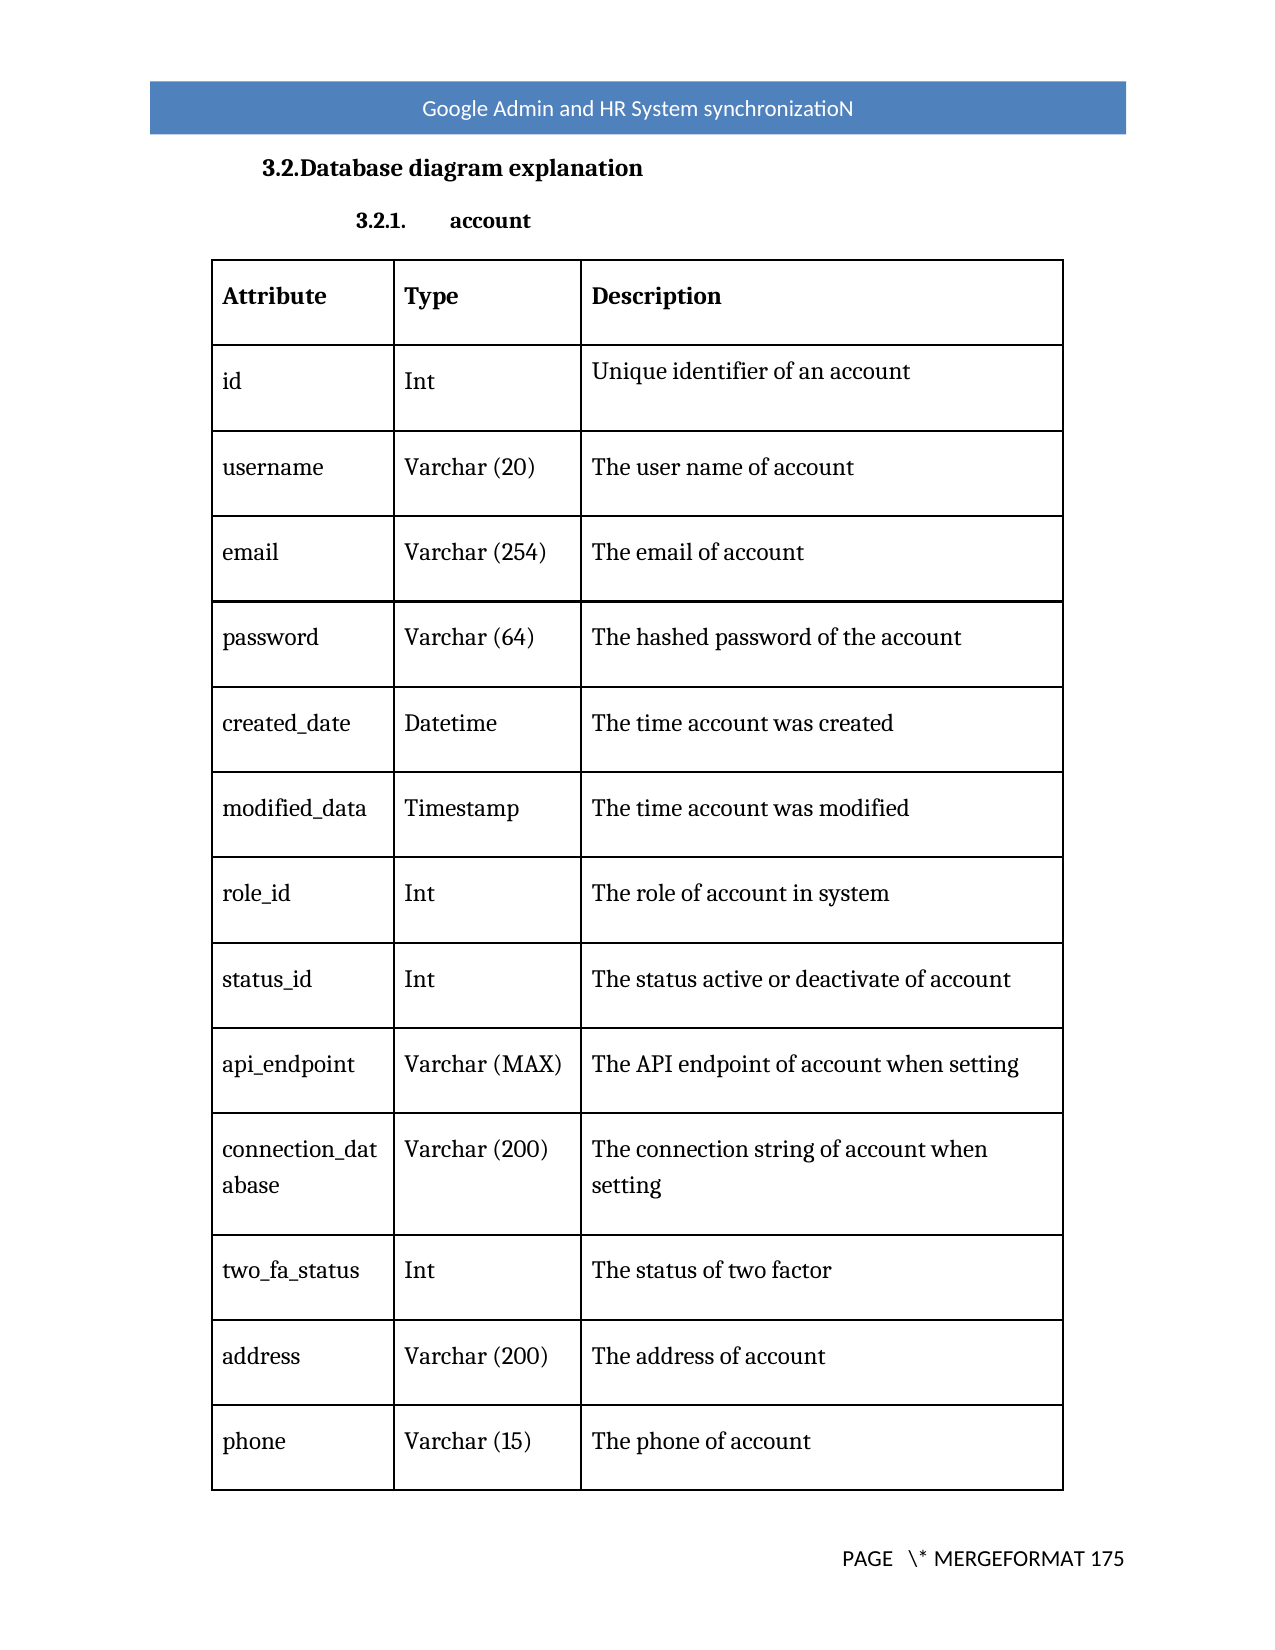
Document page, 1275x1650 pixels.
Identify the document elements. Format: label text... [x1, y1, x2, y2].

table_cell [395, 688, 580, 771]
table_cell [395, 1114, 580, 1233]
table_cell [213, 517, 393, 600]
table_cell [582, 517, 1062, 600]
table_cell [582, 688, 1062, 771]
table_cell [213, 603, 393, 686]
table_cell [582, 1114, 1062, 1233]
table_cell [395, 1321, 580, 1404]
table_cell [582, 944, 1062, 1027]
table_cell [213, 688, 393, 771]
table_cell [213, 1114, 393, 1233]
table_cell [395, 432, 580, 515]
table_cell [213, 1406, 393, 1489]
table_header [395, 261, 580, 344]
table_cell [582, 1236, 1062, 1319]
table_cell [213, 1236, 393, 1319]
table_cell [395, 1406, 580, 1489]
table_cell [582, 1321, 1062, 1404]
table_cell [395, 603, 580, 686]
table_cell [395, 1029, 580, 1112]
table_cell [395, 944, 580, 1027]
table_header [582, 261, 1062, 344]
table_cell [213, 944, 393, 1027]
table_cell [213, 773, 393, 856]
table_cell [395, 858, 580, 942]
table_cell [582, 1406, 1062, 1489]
subtitle account [356, 208, 1125, 234]
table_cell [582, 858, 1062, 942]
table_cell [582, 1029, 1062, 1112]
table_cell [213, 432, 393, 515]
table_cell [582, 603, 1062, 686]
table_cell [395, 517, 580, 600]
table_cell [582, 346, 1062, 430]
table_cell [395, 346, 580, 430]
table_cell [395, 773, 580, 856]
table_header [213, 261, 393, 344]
subtitle Database diagram explanation [262, 154, 1125, 183]
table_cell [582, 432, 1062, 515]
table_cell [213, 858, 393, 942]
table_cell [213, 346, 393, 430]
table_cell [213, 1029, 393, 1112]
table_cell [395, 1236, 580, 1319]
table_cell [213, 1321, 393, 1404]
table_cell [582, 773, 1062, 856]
